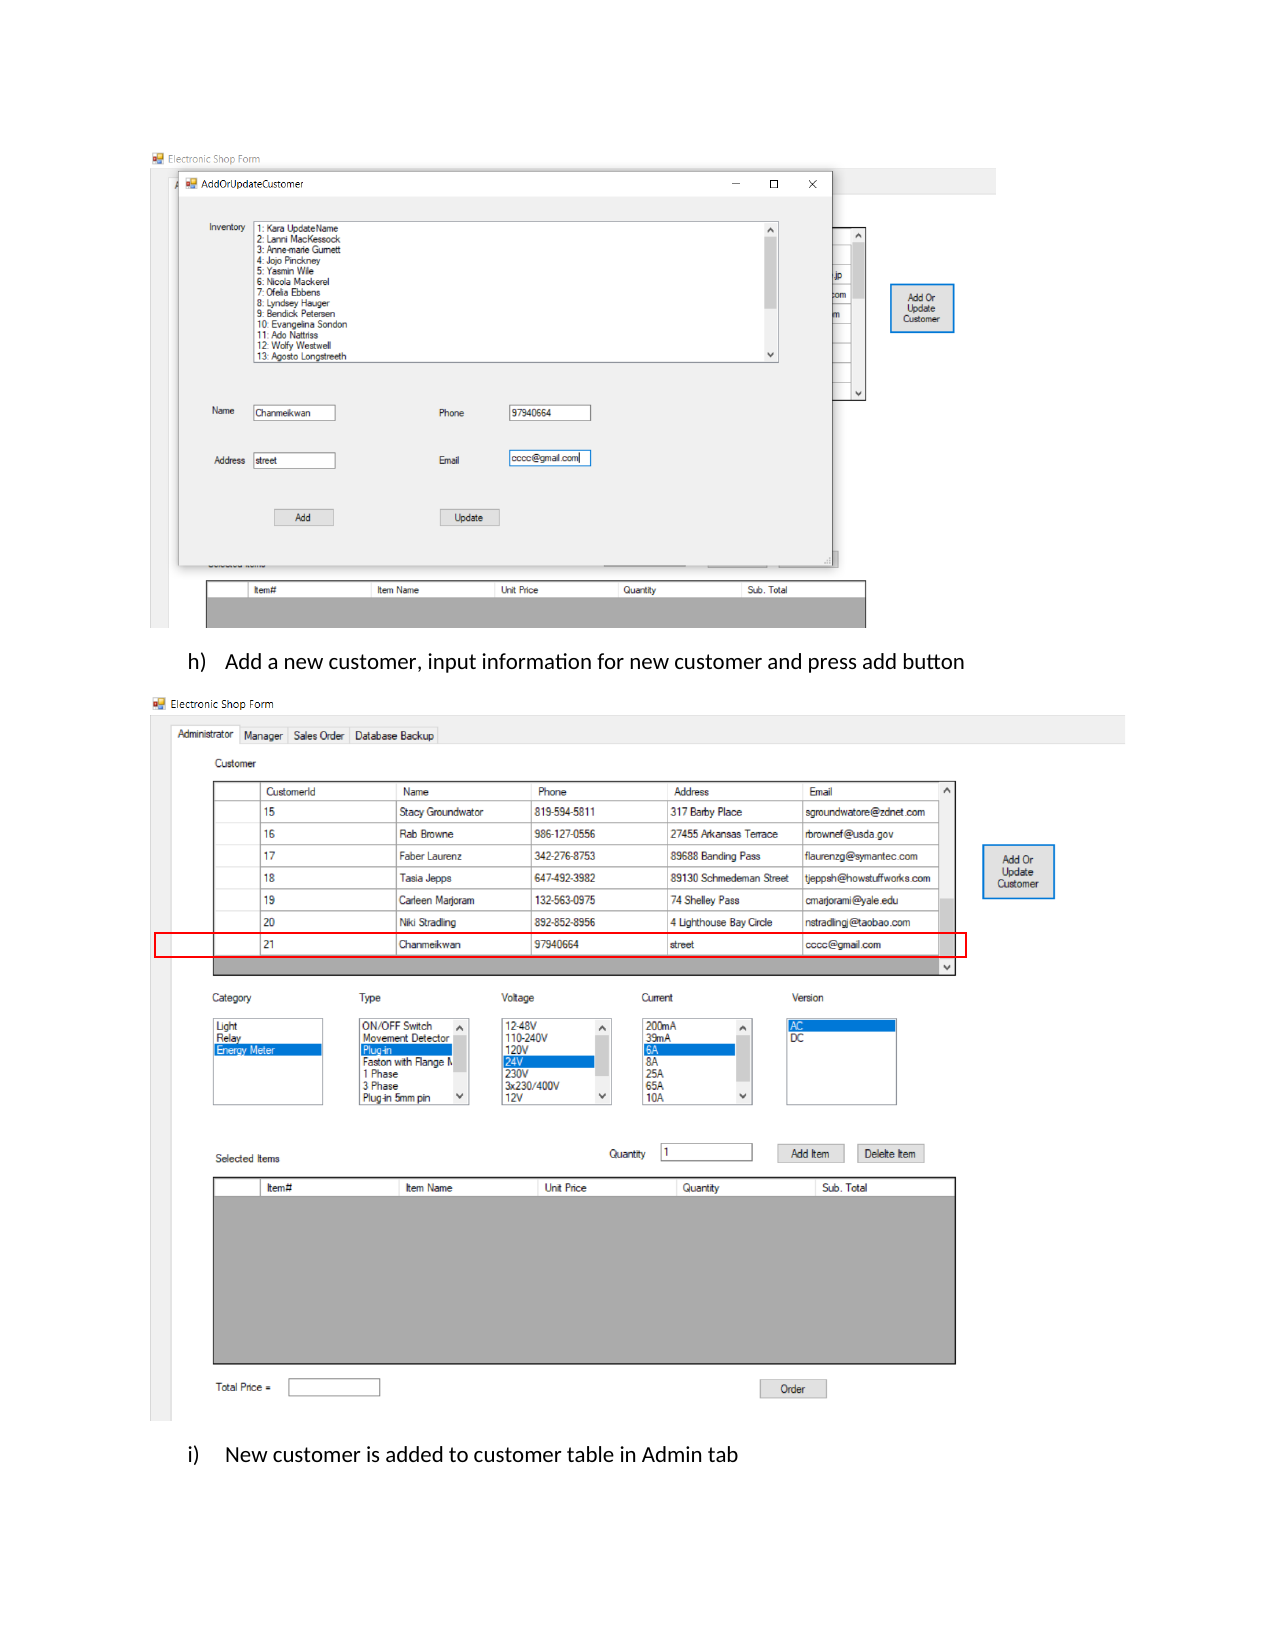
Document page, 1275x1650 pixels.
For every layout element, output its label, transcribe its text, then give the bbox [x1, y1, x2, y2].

picture [150, 150, 996, 628]
picture [150, 693, 1125, 1421]
list Add a new customer, input information for new customer and press add button [187, 647, 1125, 675]
list New customer is added to customer table in Admin tab [187, 1440, 1125, 1468]
